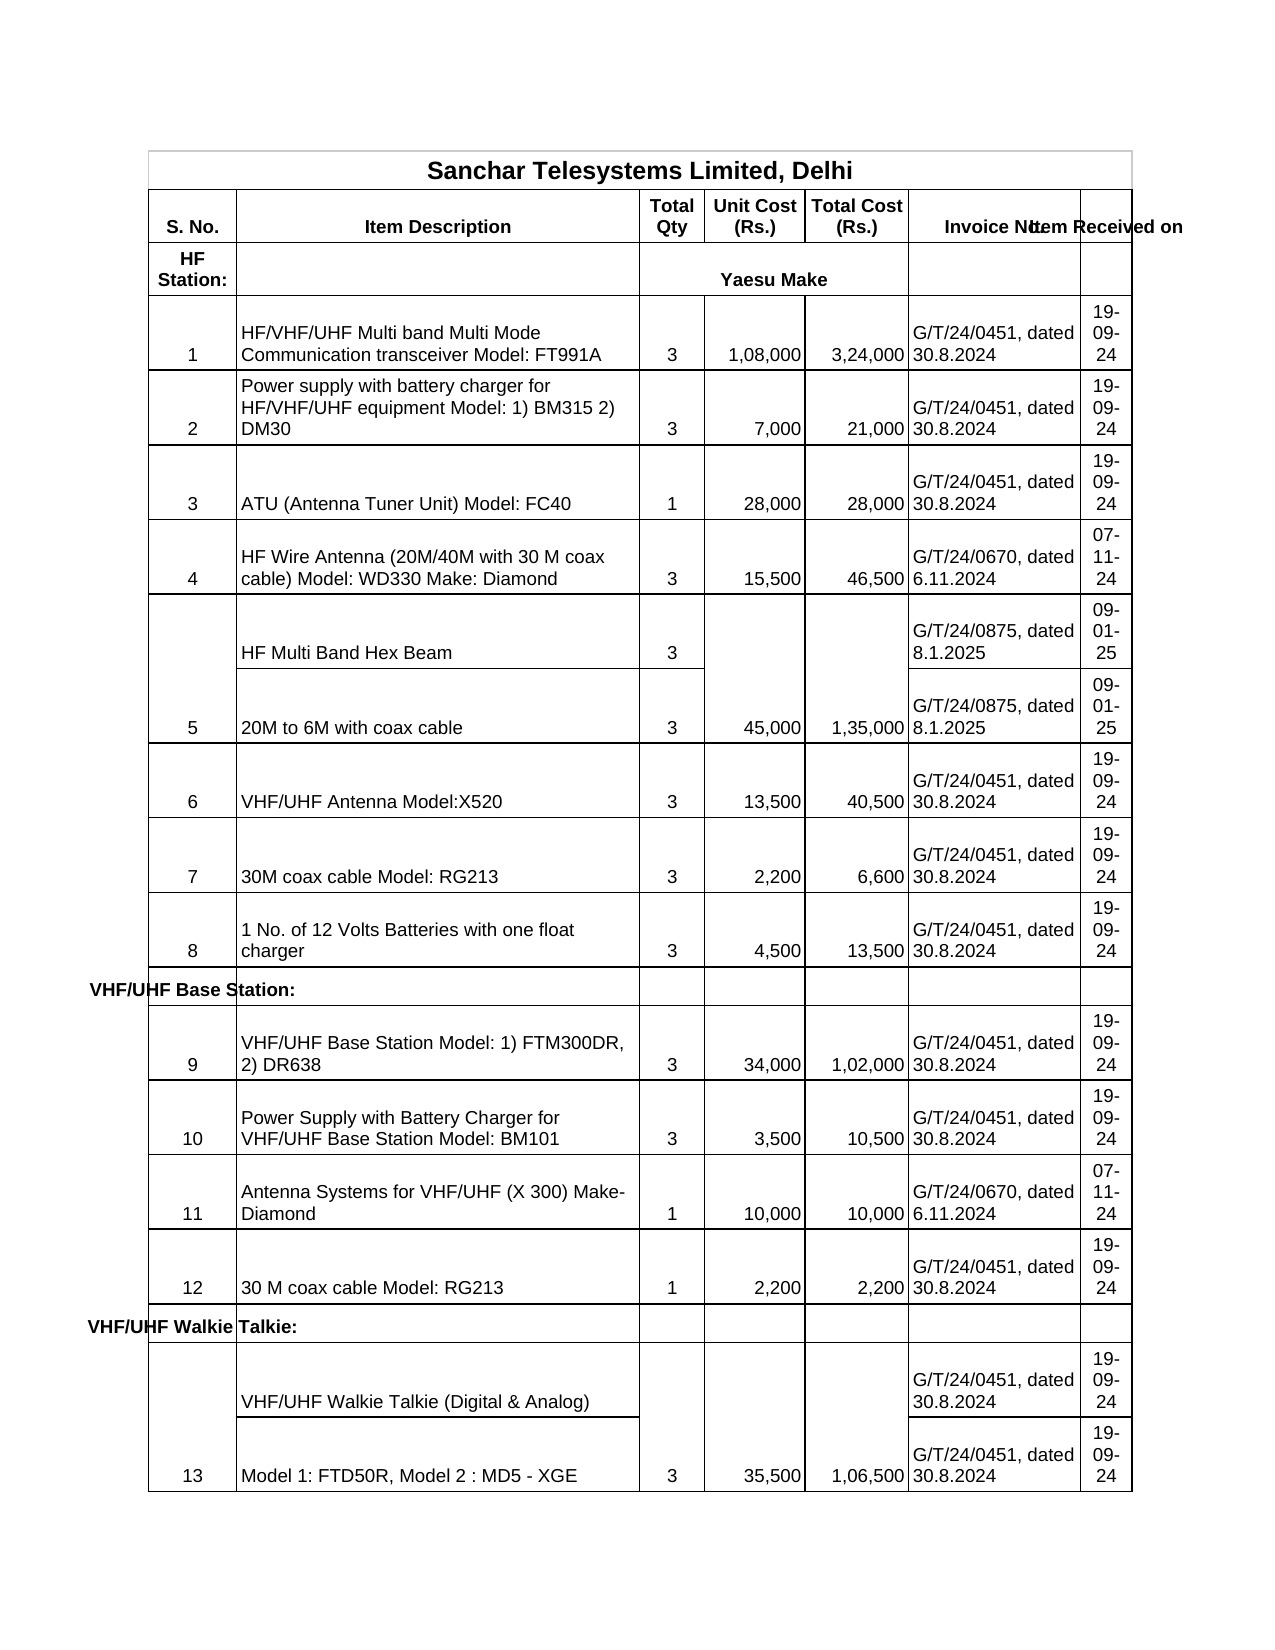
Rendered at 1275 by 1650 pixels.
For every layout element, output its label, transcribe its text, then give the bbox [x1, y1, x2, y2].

table_cell Total Qty [640, 190, 704, 242]
table_cell G/T/24/0670, dated 6.11.2024 [909, 520, 1080, 593]
table_cell 10,500 [806, 1081, 908, 1154]
table_cell 11 [149, 1155, 236, 1228]
table_cell 19-09-24 [1081, 818, 1131, 891]
table_cell 19-09-24 [1081, 446, 1131, 518]
table_cell 10 [149, 1081, 236, 1154]
table_cell 2,200 [705, 818, 804, 891]
table_cell Total Cost (Rs.) [806, 190, 908, 242]
table_cell [909, 1305, 1080, 1342]
table_cell [909, 968, 1080, 1004]
table_cell 1 [640, 446, 704, 518]
table_cell [1081, 243, 1131, 295]
table_cell [237, 968, 639, 1004]
table_cell 19-09-24 [1081, 893, 1131, 966]
table_cell 7,000 [705, 371, 804, 444]
table_cell 45,000 [705, 595, 804, 742]
table_cell 13 [149, 1343, 236, 1491]
table_cell Power supply with battery charger for HF/VHF/UHF equipment Model: 1) BM315 2) DM30 [237, 371, 639, 444]
table_cell 09-01-25 [1081, 595, 1131, 668]
table_cell 1,35,000 [806, 595, 908, 742]
table_cell G/T/24/0451, dated 30.8.2024 [909, 1343, 1080, 1416]
table_cell [237, 1305, 639, 1342]
table_cell [909, 243, 1080, 295]
table_cell 07-11-24 [1081, 520, 1131, 593]
table_cell 3 [640, 893, 704, 966]
table_cell G/T/24/0451, dated 30.8.2024 [909, 296, 1080, 369]
table_cell [640, 968, 704, 1004]
table_cell 2 [149, 371, 236, 444]
table_cell VHF/UHF Walkie Talkie (Digital & Analog) [237, 1343, 639, 1416]
table_cell 30M coax cable Model: RG213 [237, 818, 639, 891]
table_cell 1,08,000 [705, 296, 804, 369]
table_cell ATU (Antenna Tuner Unit) Model: FC40 [237, 446, 639, 518]
table_header Sanchar Telesystems Limited, Delhi [149, 152, 1131, 189]
table_cell 1 No. of 12 Volts Batteries with one float charger [237, 893, 639, 966]
table_cell VHF/UHF Base Station: [149, 968, 236, 1004]
table_cell G/T/24/0451, dated 30.8.2024 [909, 371, 1080, 444]
table_cell 19-09-24 [1081, 1343, 1131, 1416]
table_cell 3,24,000 [806, 296, 908, 369]
table_cell 19-09-24 [1081, 296, 1131, 369]
table_cell Power Supply with Battery Charger for VHF/UHF Base Station Model: BM101 [237, 1081, 639, 1154]
table_cell 34,000 [705, 1006, 804, 1079]
table_cell 19-09-24 [1081, 1081, 1131, 1154]
table_cell 1,06,500 [806, 1343, 908, 1491]
table_cell 6,600 [806, 818, 908, 891]
table_cell Yaesu Make [640, 243, 908, 295]
table_cell G/T/24/0451, dated 30.8.2024 [909, 446, 1080, 518]
table_cell Item Received on [1081, 190, 1131, 242]
table_cell Antenna Systems for VHF/UHF (X 300) Make-Diamond [237, 1155, 639, 1228]
table_cell [806, 1305, 908, 1342]
table_cell 9 [149, 1006, 236, 1079]
table_cell 6 [149, 744, 236, 817]
table_cell G/T/24/0451, dated 30.8.2024 [909, 1006, 1080, 1079]
table_cell 09-01-25 [1081, 669, 1131, 742]
table_cell 19-09-24 [1081, 371, 1131, 444]
table_cell S. No. [149, 190, 236, 242]
table_cell 35,500 [705, 1343, 804, 1491]
table_cell 1 [640, 1155, 704, 1228]
table_cell Item Description [237, 190, 639, 242]
table_cell 3 [640, 520, 704, 593]
table_cell 3 [640, 744, 704, 817]
table_cell 19-09-24 [1081, 744, 1131, 817]
table_cell 3 [640, 1006, 704, 1079]
table_cell 5 [149, 595, 236, 742]
table_cell 46,500 [806, 520, 908, 593]
table_cell 1,02,000 [806, 1006, 908, 1079]
table_cell G/T/24/0451, dated 30.8.2024 [909, 818, 1080, 891]
table_cell 3 [640, 1343, 704, 1491]
table_cell HF Station: [149, 243, 236, 295]
table_cell 3 [640, 669, 704, 742]
table_cell 15,500 [705, 520, 804, 593]
table_cell VHF/UHF Walkie Talkie: [149, 1305, 236, 1342]
table_cell 19-09-24 [1081, 1230, 1131, 1303]
table_cell 1 [640, 1230, 704, 1303]
table_cell 4 [149, 520, 236, 593]
table_cell 7 [149, 818, 236, 891]
table_cell G/T/24/0451, dated 30.8.2024 [909, 744, 1080, 817]
table_cell 19-09-24 [1081, 1006, 1131, 1079]
table_cell [705, 1305, 804, 1342]
table_cell 3 [149, 446, 236, 518]
table_cell HF Multi Band Hex Beam [237, 595, 639, 668]
table_cell 3 [640, 1081, 704, 1154]
table_cell HF/VHF/UHF Multi band Multi Mode Communication transceiver Model: FT991A [237, 296, 639, 369]
table_cell G/T/24/0875, dated 8.1.2025 [909, 595, 1080, 668]
table_cell 20M to 6M with coax cable [237, 669, 639, 742]
table_cell 28,000 [806, 446, 908, 518]
table_cell 2,200 [705, 1230, 804, 1303]
table_cell 1 [149, 296, 236, 369]
table_cell 07-11-24 [1081, 1155, 1131, 1228]
table_cell [806, 968, 908, 1004]
table_cell 30 M coax cable Model: RG213 [237, 1230, 639, 1303]
table_cell Invoice No. [909, 190, 1080, 242]
table_cell 21,000 [806, 371, 908, 444]
table_cell 8 [149, 893, 236, 966]
table_cell 19-09-24 [1081, 1418, 1131, 1491]
table_cell 2,200 [806, 1230, 908, 1303]
table_cell 3 [640, 595, 704, 668]
table_cell G/T/24/0451, dated 30.8.2024 [909, 1230, 1080, 1303]
table_cell 13,500 [705, 744, 804, 817]
table_cell 3,500 [705, 1081, 804, 1154]
table_cell 10,000 [806, 1155, 908, 1228]
table_cell Model 1: FTD50R, Model 2 : MD5 - XGE [237, 1418, 639, 1491]
table_cell 12 [149, 1230, 236, 1303]
table_cell 10,000 [705, 1155, 804, 1228]
table_cell VHF/UHF Antenna Model:X520 [237, 744, 639, 817]
table_cell 3 [640, 371, 704, 444]
table_cell [640, 1305, 704, 1342]
table_cell G/T/24/0451, dated 30.8.2024 [909, 1081, 1080, 1154]
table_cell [909, 1418, 1080, 1491]
table_cell Unit Cost (Rs.) [705, 190, 804, 242]
table_cell HF Wire Antenna (20M/40M with 30 M coax cable) Model: WD330 Make: Diamond [237, 520, 639, 593]
table_cell G/T/24/0875, dated 8.1.2025 [909, 669, 1080, 742]
table_cell 3 [640, 818, 704, 891]
table_cell [237, 243, 639, 295]
table_cell [1081, 968, 1131, 1004]
table_cell 40,500 [806, 744, 908, 817]
table_cell [1081, 1305, 1131, 1342]
table_cell G/T/24/0451, dated 30.8.2024 [909, 893, 1080, 966]
table_cell VHF/UHF Base Station Model: 1) FTM300DR, 2) DR638 [237, 1006, 639, 1079]
table_cell G/T/24/0670, dated 6.11.2024 [909, 1155, 1080, 1228]
table_cell 3 [640, 296, 704, 369]
table_cell 13,500 [806, 893, 908, 966]
table_cell 28,000 [705, 446, 804, 518]
table_cell 4,500 [705, 893, 804, 966]
table_cell [705, 968, 804, 1004]
